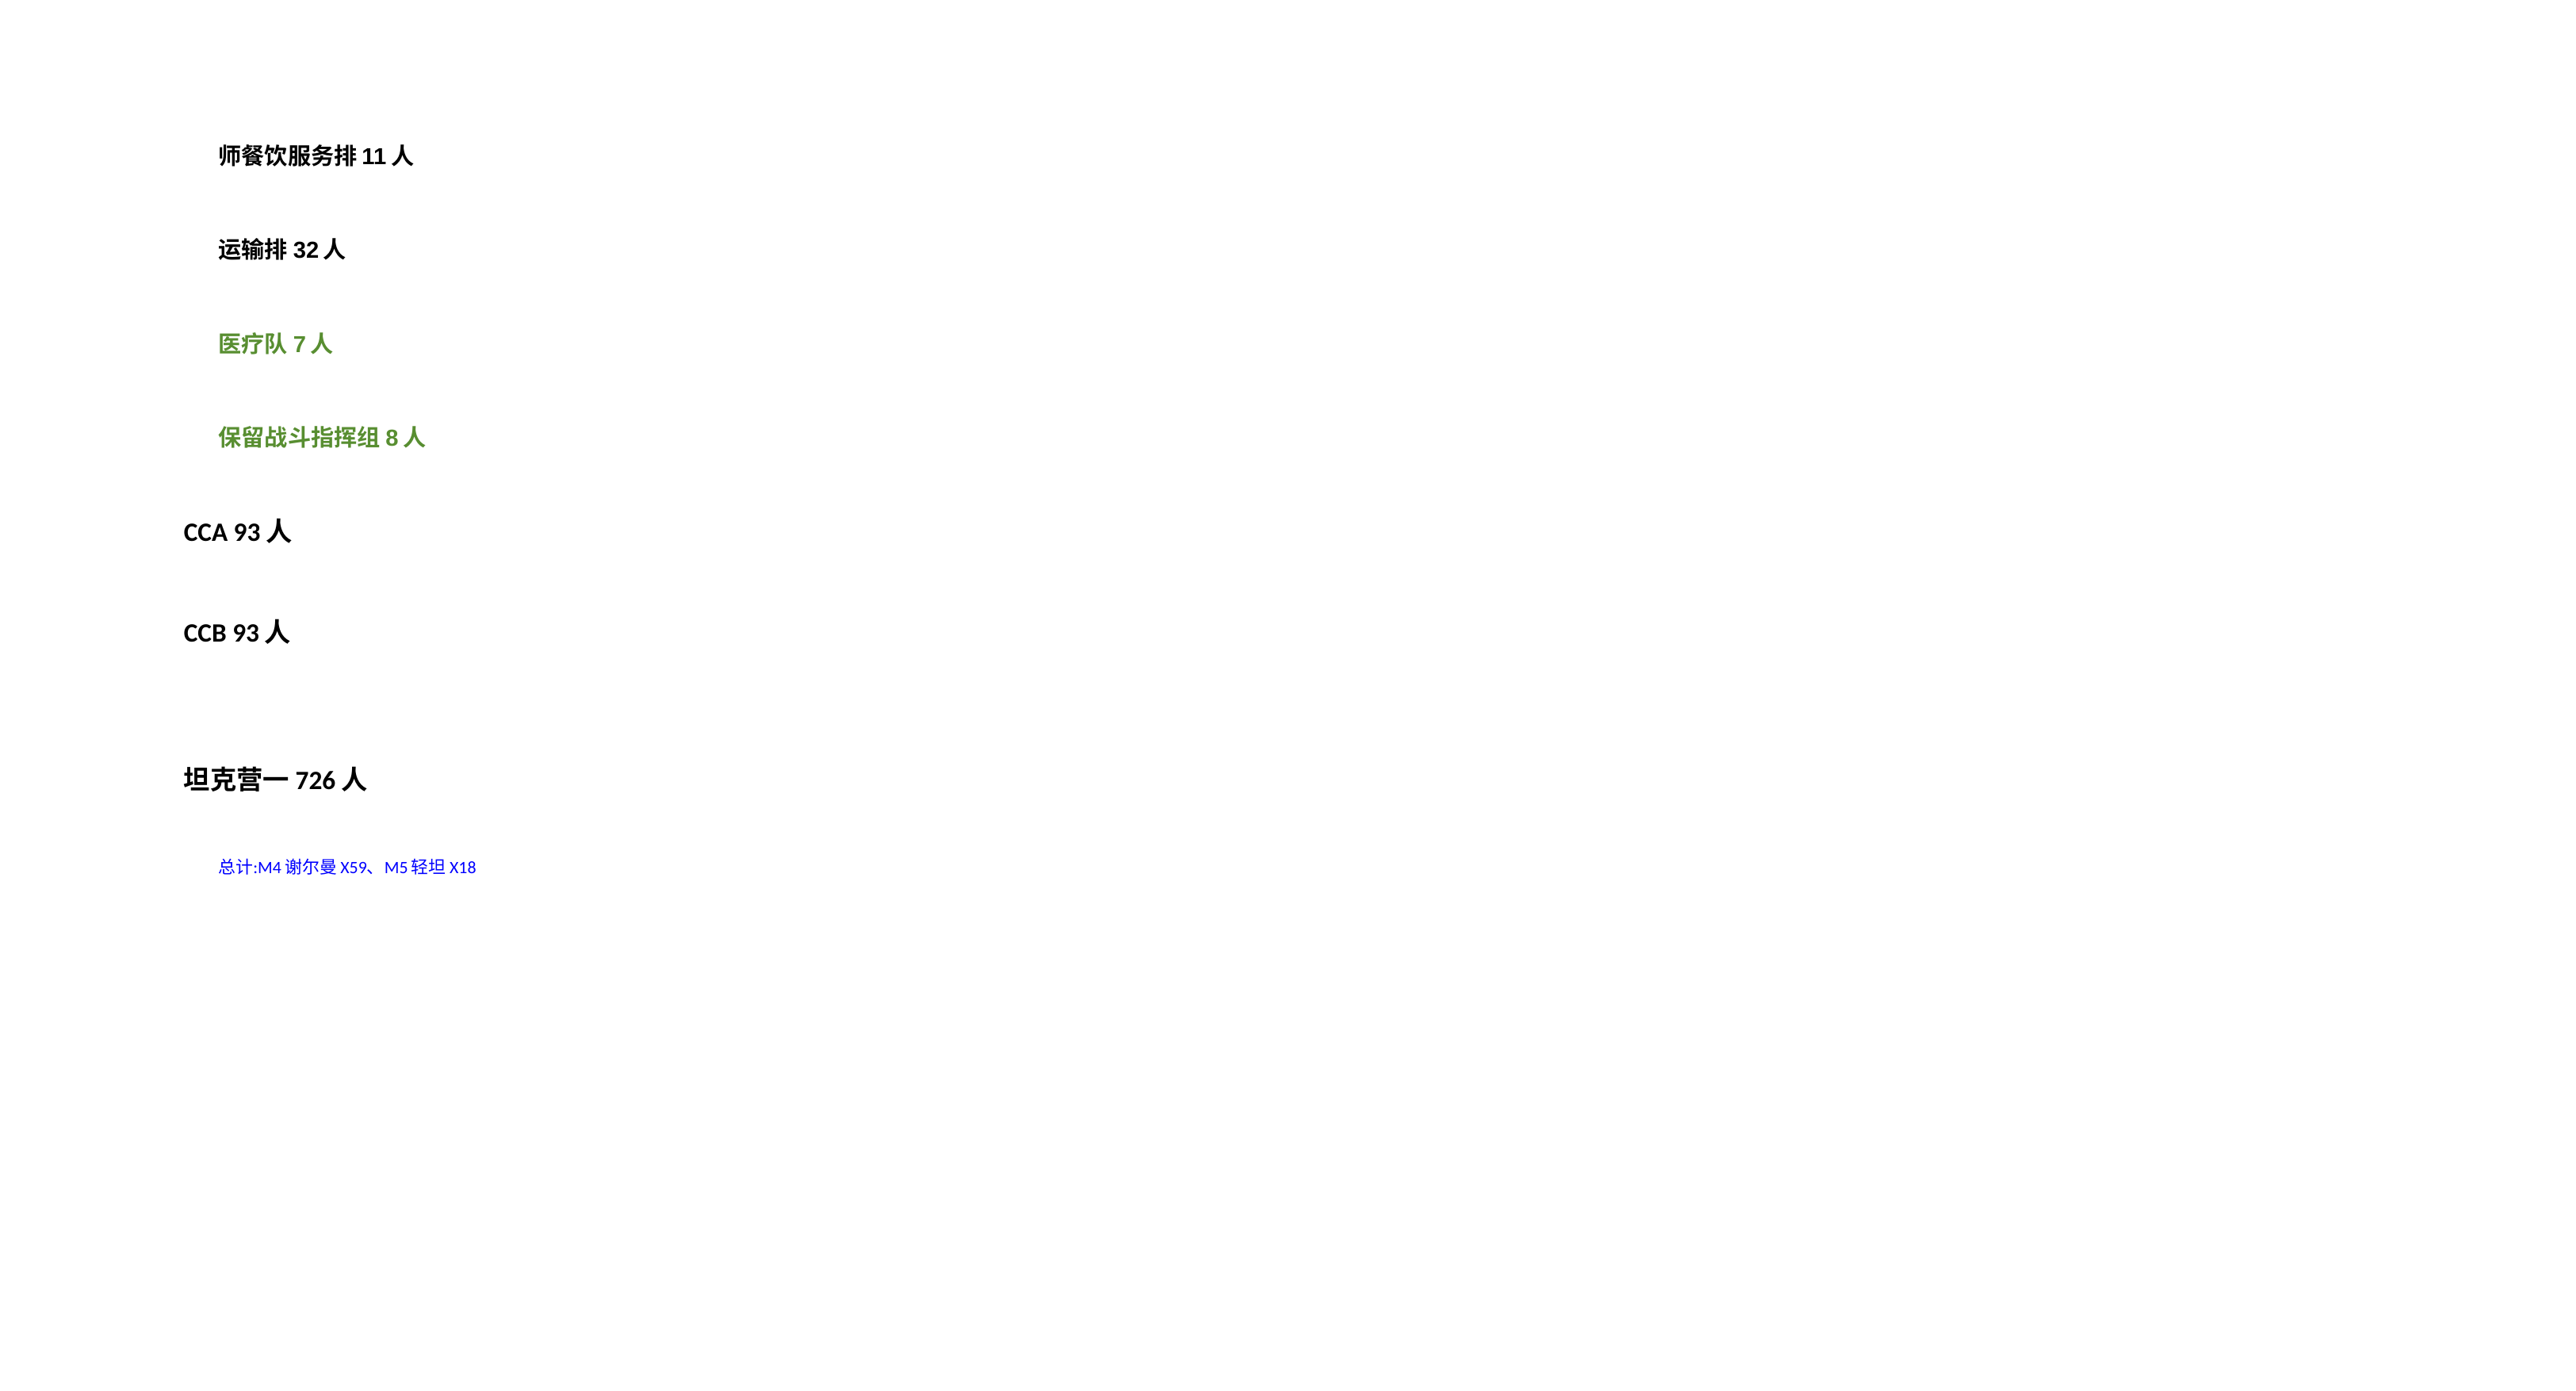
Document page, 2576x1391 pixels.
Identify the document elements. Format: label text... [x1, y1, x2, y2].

subtitle 坦克营一 726人 [149, 753, 2426, 804]
subtitle 师餐饮服务排11人 [184, 128, 2426, 180]
subtitle 保留战斗指挥组 8人 [184, 410, 2426, 462]
subtitle 运输排 32人 [184, 222, 2426, 274]
text 总计:M4谢尔曼X59、M5轻坦X18 [184, 853, 2426, 879]
subtitle CCB 93人 [149, 604, 2426, 656]
subtitle CCA 93人 [149, 504, 2426, 556]
subtitle 医疗队 7人 [184, 316, 2426, 368]
